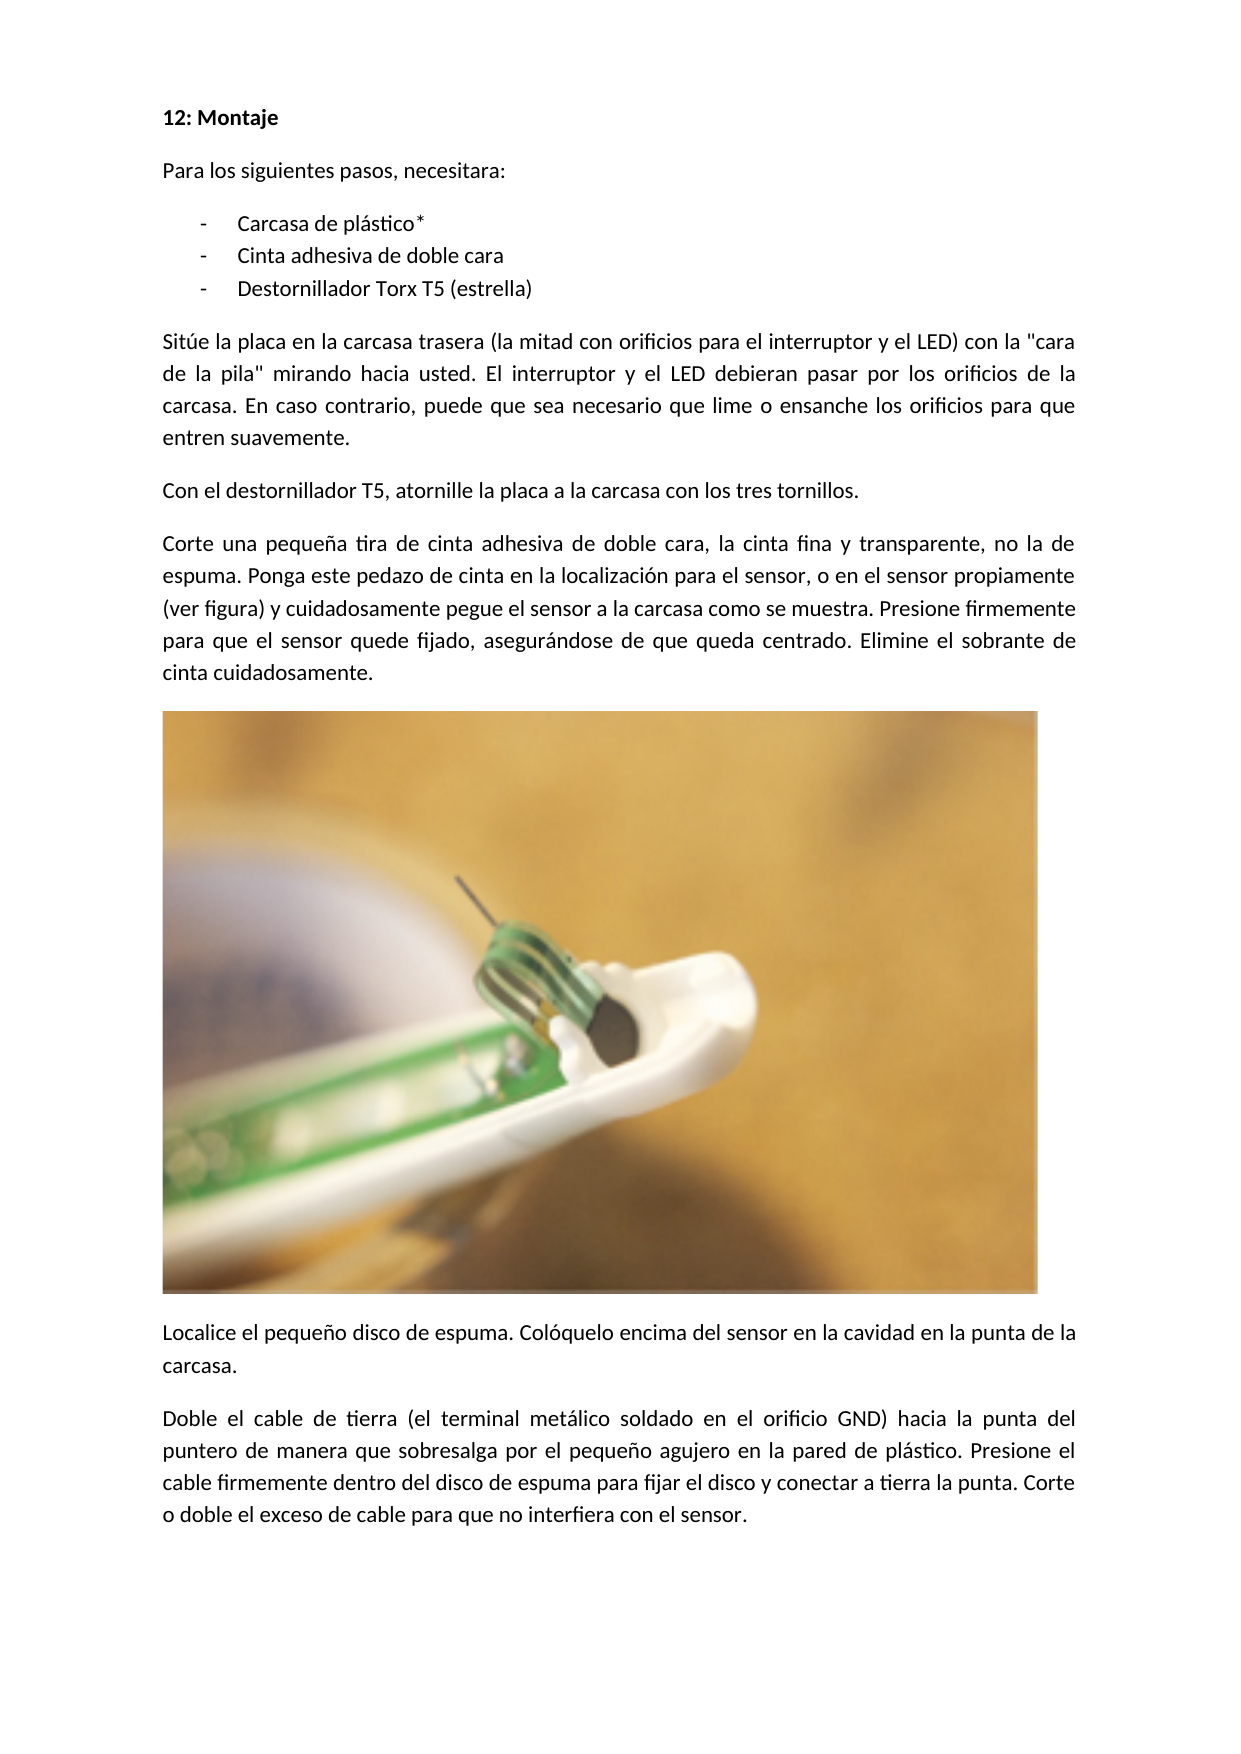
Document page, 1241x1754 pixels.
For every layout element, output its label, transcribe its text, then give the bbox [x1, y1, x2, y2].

text Con el destornillador T5, atornille la placa a la carcasa con los tres tornillos. [162, 476, 1078, 504]
text Sitúe la placa en la carcasa trasera (la mitad con orificios para el interruptor y el LED) con la "cara de la pila" mirando hacia usted. El interruptor y el LED debieran pasar por los orificios de la carcasa. En caso contrario, puede que sea necesario que lime o ensanche los orificios para que entren suavemente. [162, 327, 1078, 451]
text Doble el cable de tierra (el terminal metálico soldado en el orificio GND) hacia la punta del puntero de manera que sobresalga por el pequeño agujero en la pared de plástico. Presione el cable firmemente dentro del disco de espuma para fijar el disco y conectar a tierra la punta. Corte o doble el exceso de cable para que no interfiera con el sensor. [162, 1404, 1078, 1528]
text Corte una pequeña tira de cinta adhesiva de doble cara, la cinta fina y transparente, no la de espuma. Ponga este pedazo de cinta en la localización para el sensor, o en el sensor propiamente (ver figura) y cuidadosamente pegue el sensor a la carcasa como se muestra. Presione firmemente para que el sensor quede fijado, asegurándose de que queda centrado. Elimine el sobrante de cinta cuidadosamente. [162, 529, 1078, 686]
picture [162, 711, 1038, 1294]
text Para los siguientes pasos, necesitara: [162, 156, 1078, 184]
list Cinta adhesiva de doble cara [200, 242, 1078, 270]
text 12: Montaje [162, 103, 1078, 131]
list Carcasa de plástico* [200, 209, 1078, 237]
text Localice el pequeño disco de espuma. Colóquelo encima del sensor en la cavidad en la punta de la carcasa. [162, 1318, 1078, 1379]
list Destornillador Torx T5 (estrella) [200, 274, 1078, 302]
